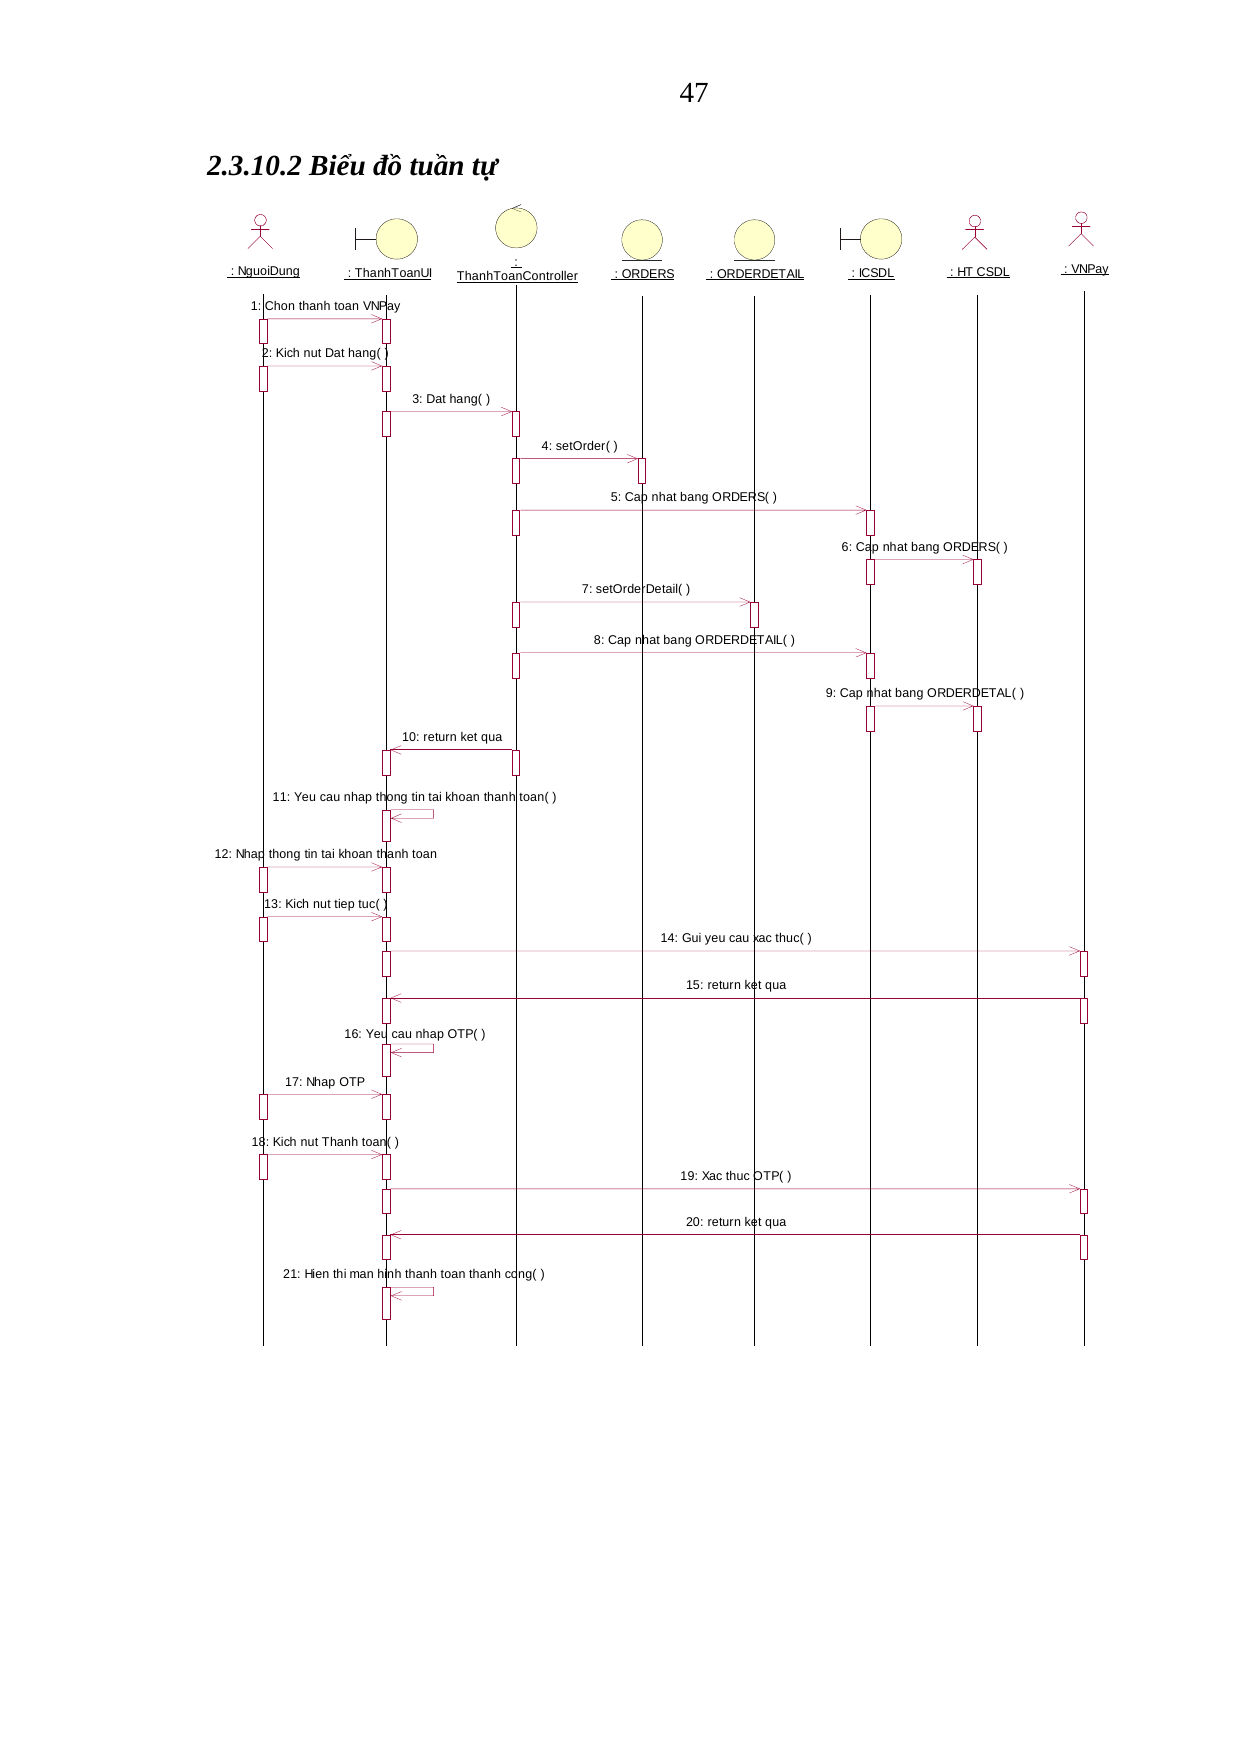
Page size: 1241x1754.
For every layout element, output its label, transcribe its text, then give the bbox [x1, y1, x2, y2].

subtitle 2.3.10.2 Biểu đồ tuần tự [207, 148, 1122, 181]
